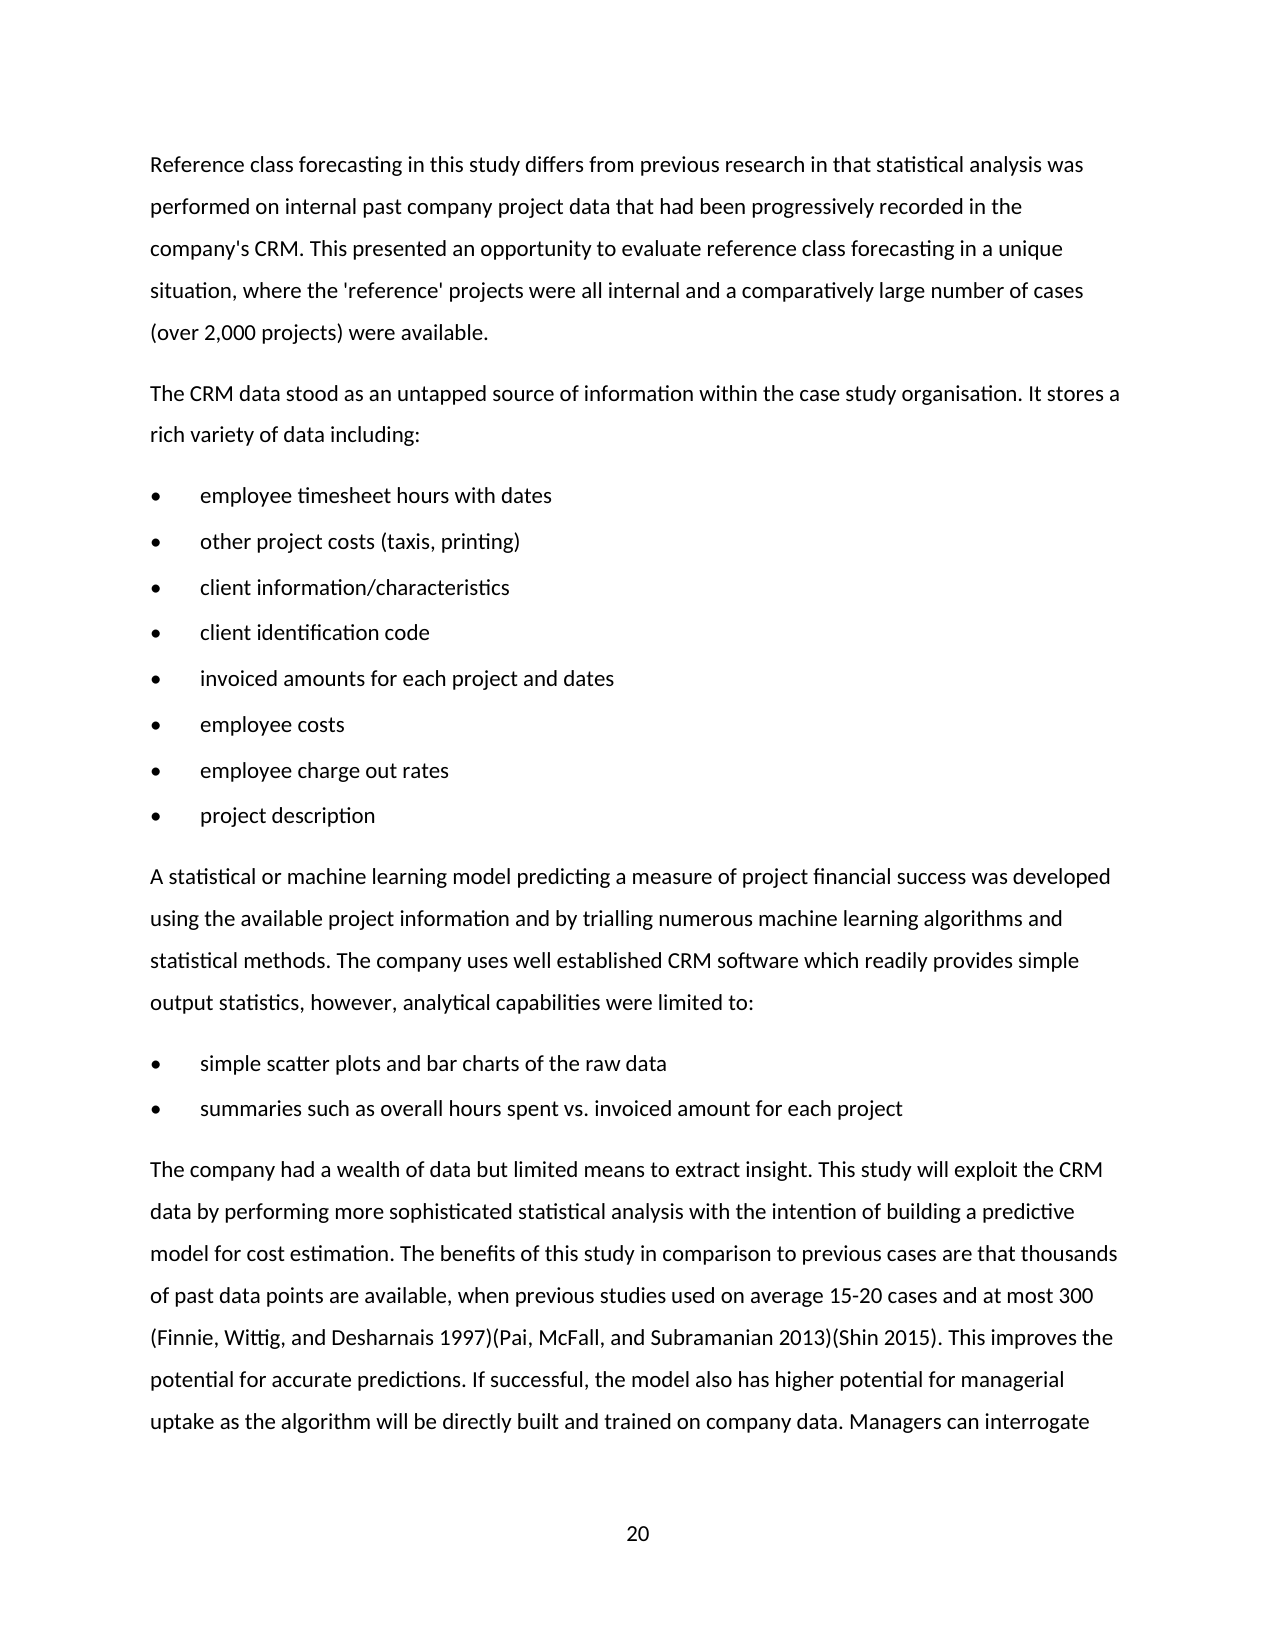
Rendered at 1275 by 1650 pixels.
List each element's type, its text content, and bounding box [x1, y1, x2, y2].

text Reference class forecasting in this study differs from previous research in that statistical analysis was performed on internal past company project data that had been progressively recorded in the company's CRM. This presented an opportunity to evaluate reference class forecasting in a unique situation, where the 'reference' projects were all internal and a comparatively large number of cases (over 2,000 projects) were available. [150, 150, 1125, 346]
list employee timesheet hours with dates [150, 481, 1125, 509]
text A statistical or machine learning model predicting a measure of project financial success was developed using the available project information and by trialling numerous machine learning algorithms and statistical methods. The company uses well established CRM software which readily provides simple output statistics, however, analytical capabilities were limited to: [150, 862, 1125, 1016]
text The CRM data stood as an untapped source of information within the case study organisation. It stores a rich variety of data including: [150, 379, 1125, 449]
list client information/characteristics [150, 573, 1125, 601]
list employee charge out rates [150, 756, 1125, 784]
list client identification code [150, 618, 1125, 647]
list project description [150, 801, 1125, 829]
list summaries such as overall hours spent vs. invoiced amount for each project [150, 1094, 1125, 1123]
list simple scatter plots and bar charts of the raw data [150, 1049, 1125, 1077]
list other project costs (taxis, printing) [150, 527, 1125, 555]
list invoiced amounts for each project and dates [150, 664, 1125, 692]
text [150, 1155, 1125, 1435]
list employee costs [150, 710, 1125, 738]
